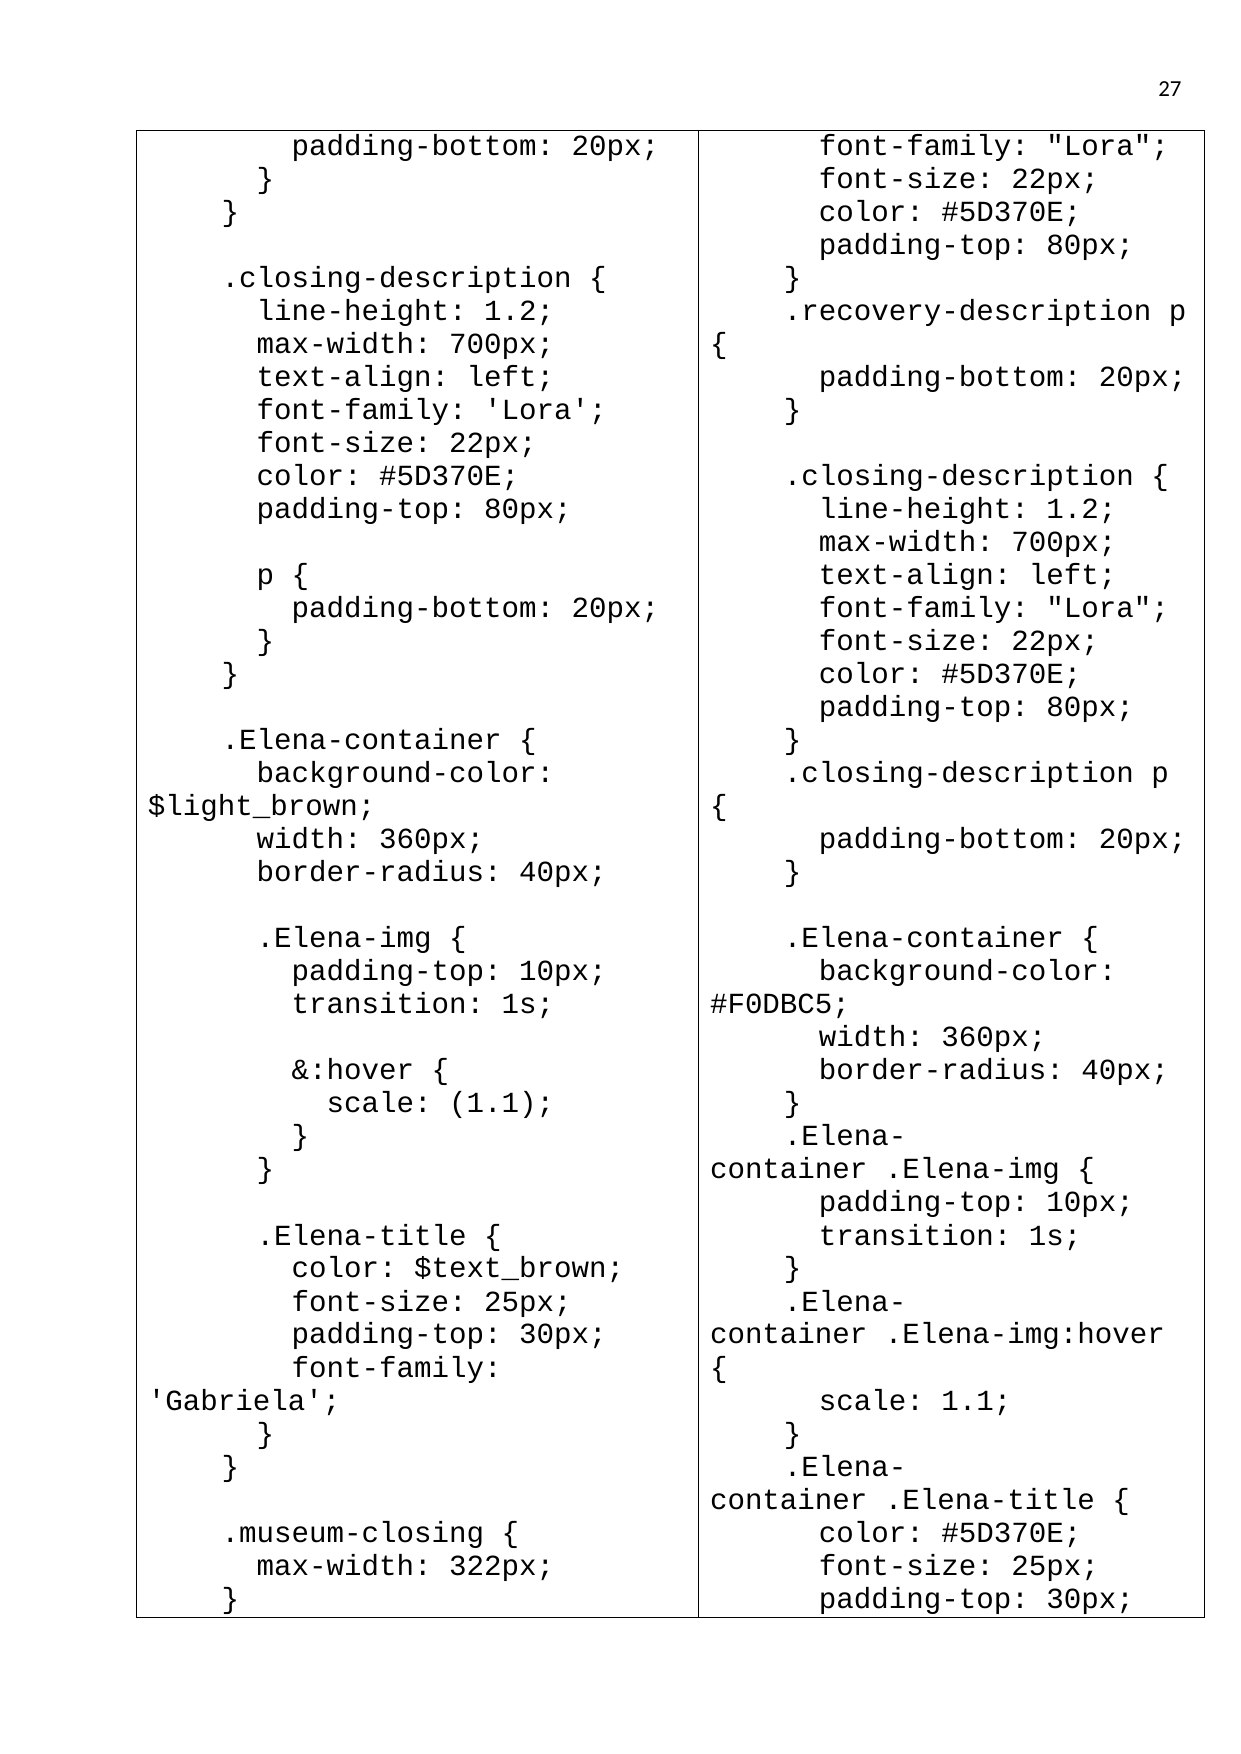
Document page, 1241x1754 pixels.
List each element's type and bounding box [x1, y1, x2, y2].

table_cell [699, 131, 1204, 1617]
table_cell [137, 131, 698, 1617]
